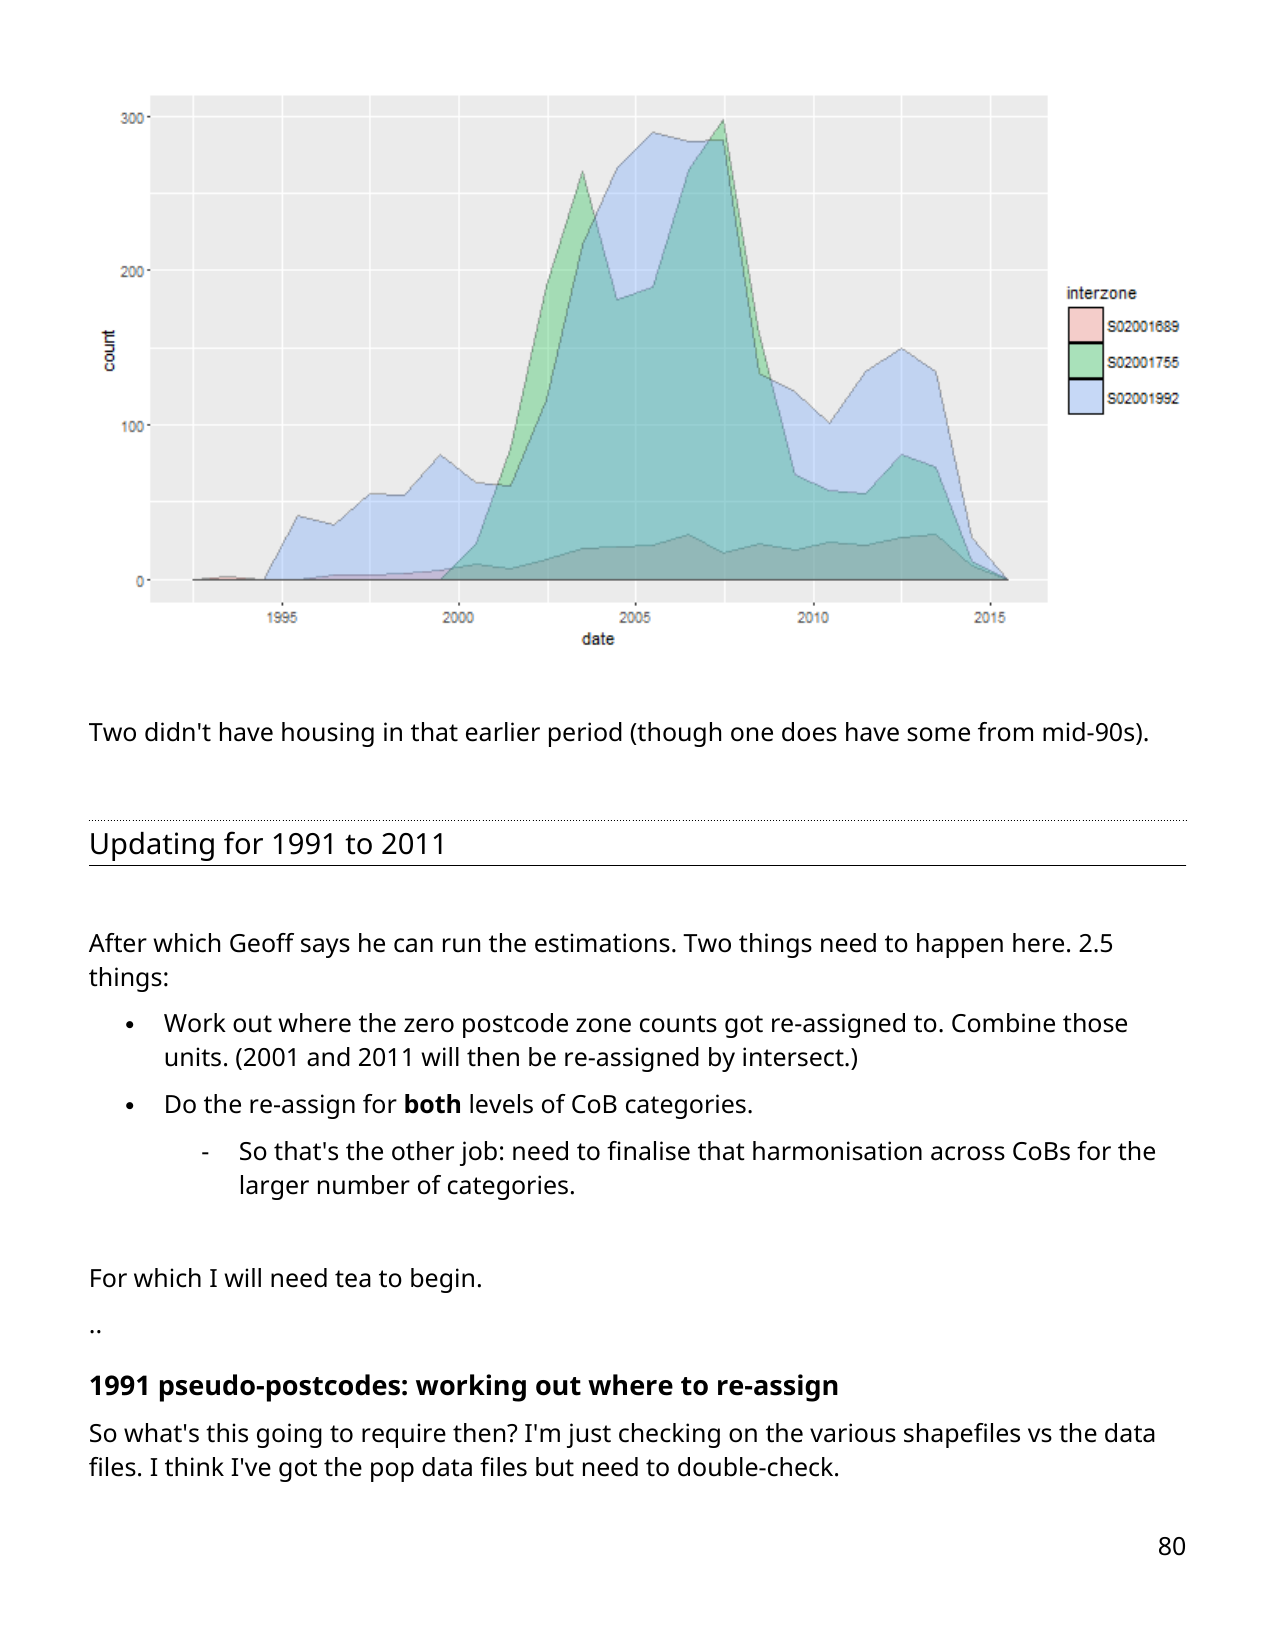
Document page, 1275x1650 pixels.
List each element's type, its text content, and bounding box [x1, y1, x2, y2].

text For which I will need tea to begin. [89, 1260, 1186, 1294]
text Two didn't have housing in that earlier period (though one does have some from mid-90s). [89, 715, 1186, 749]
text .. [89, 1307, 1186, 1341]
picture [88, 88, 1209, 656]
list Work out where the zero postcode zone counts got re-assigned to. Combine those units. (2001 and 2011 will then be re-assigned by intersect.) [126, 1006, 1186, 1074]
list Do the re-assign for both levels of CoB categories. [126, 1087, 1186, 1121]
text So what's this going to require then? I'm just checking on the various shapefiles vs the data files. I think I've got the pop data files but need to double-check. [89, 1415, 1186, 1483]
text After which Geoff says he can run the estimations. Two things need to happen here. 2.5 things: [89, 925, 1186, 993]
subtitle 1991 pseudo-postcodes: working out where to re-assign [89, 1366, 1186, 1403]
subtitle Updating for 1991 to 2011 [89, 820, 1186, 865]
list So that's the other job: need to finalise that harmonisation across CoBs for the larger number of categories. [201, 1133, 1186, 1201]
